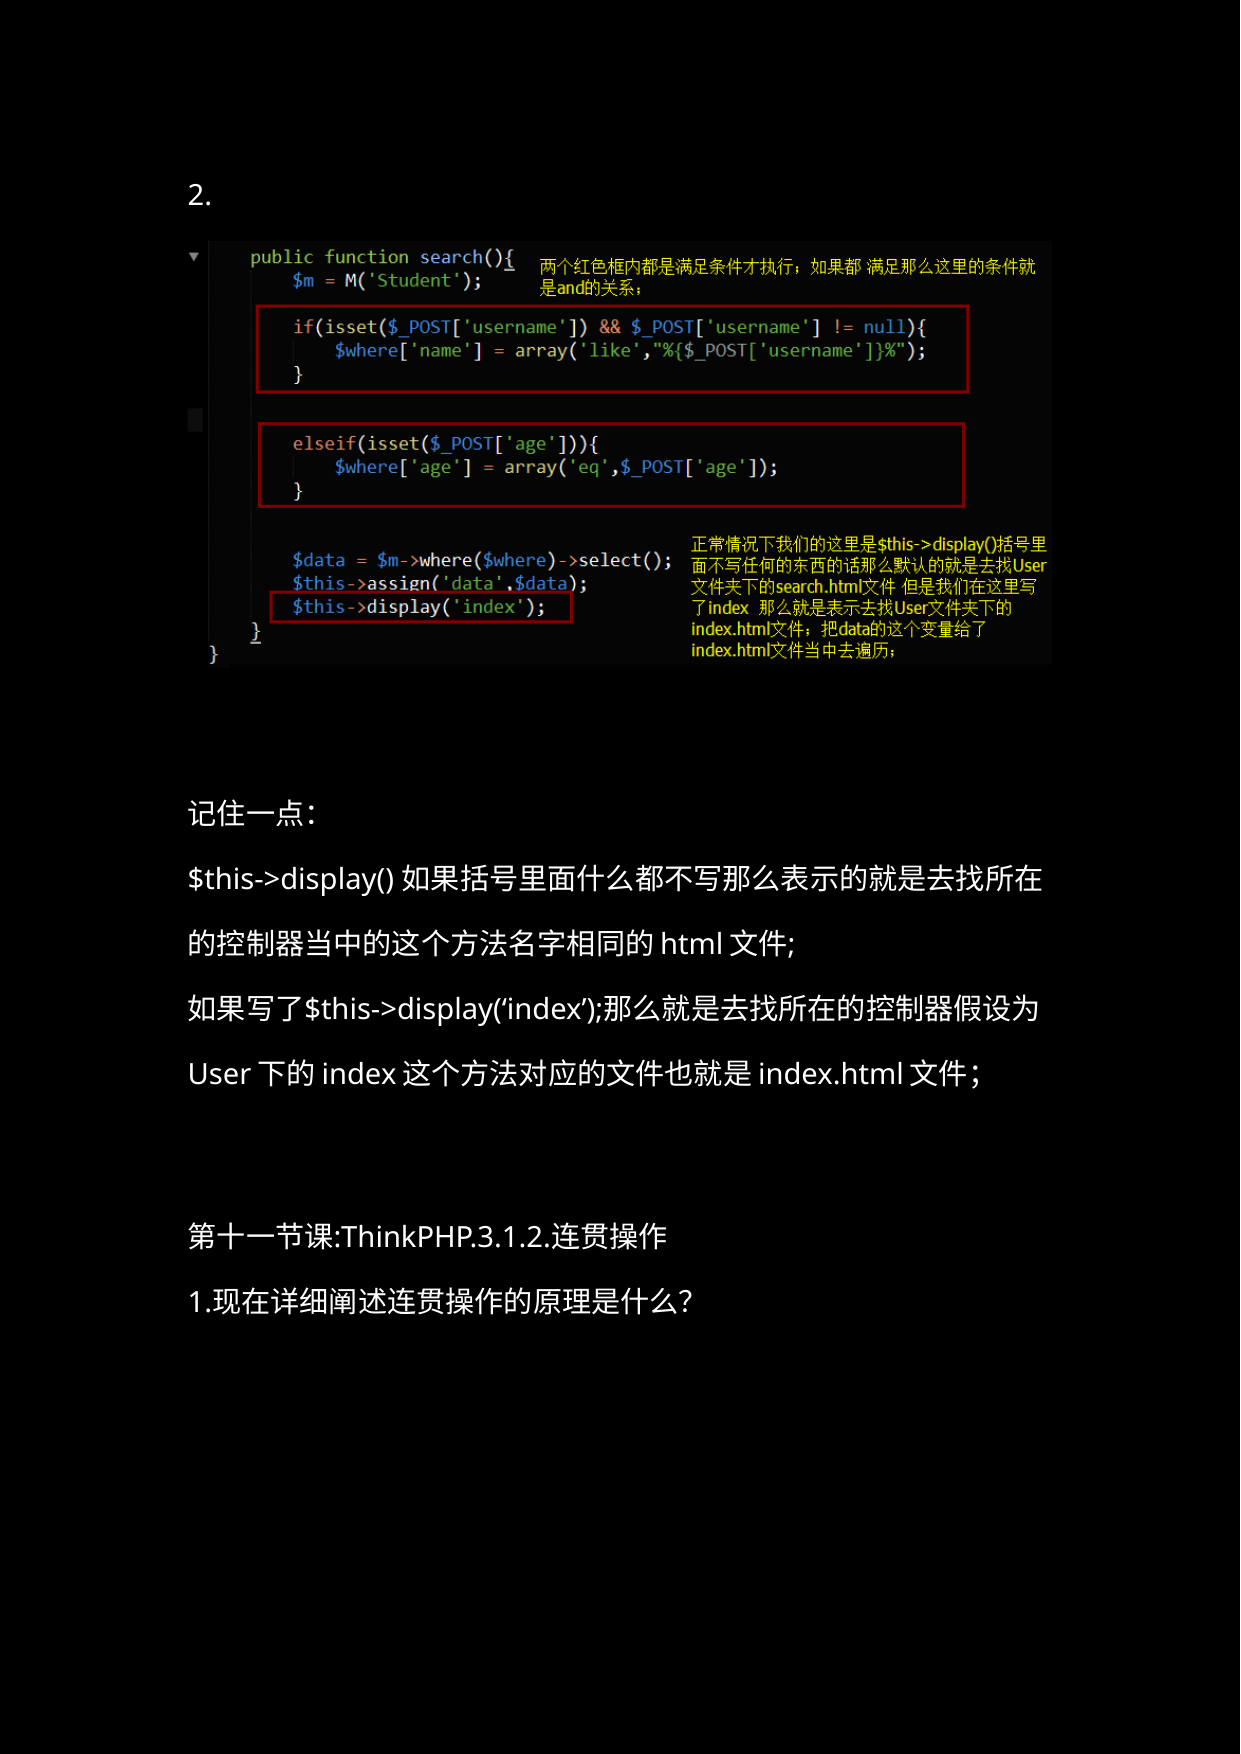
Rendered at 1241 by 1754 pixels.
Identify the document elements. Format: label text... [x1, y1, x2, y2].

text $this->display() 如果括号里面什么都不写那么表示的就是去找所在的控制器当中的这个方法名字相同的html文件; [187, 844, 1053, 974]
text 记住一点： [187, 779, 1053, 844]
picture [187, 241, 1053, 668]
text 如果写了$this->display(‘index’);那么就是去找所在的控制器假设为User下的index这个方法对应的文件也就是index.html文件； [187, 974, 1053, 1104]
text 2. [187, 162, 1053, 227]
list 课:ThinkPHP.3.1.2.连贯操作 [187, 1202, 1053, 1267]
text 1.现在详细阐述连贯操作的原理是什么？ [187, 1267, 1053, 1332]
